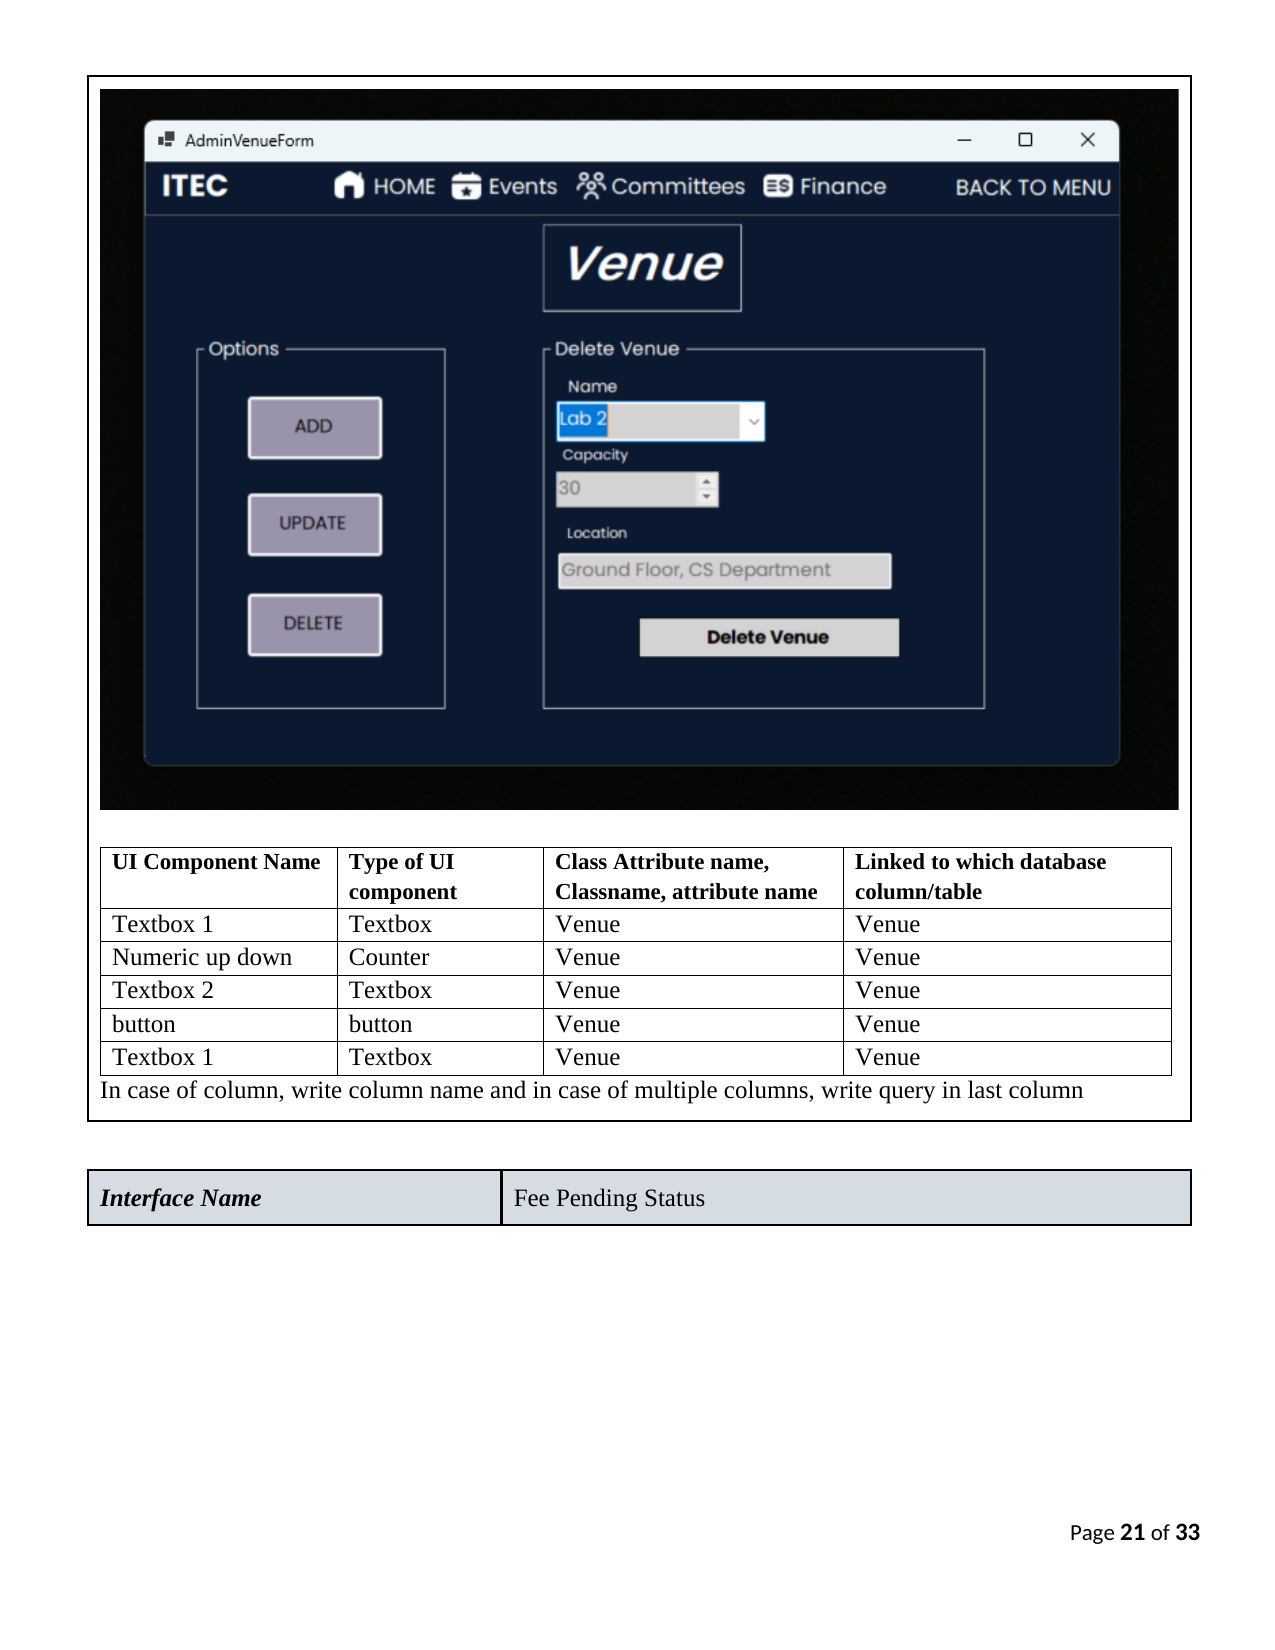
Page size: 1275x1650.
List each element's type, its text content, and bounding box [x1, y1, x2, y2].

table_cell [89, 77, 1190, 1120]
table_header Fee Pending Status [503, 1171, 1190, 1224]
table_header Interface Name [89, 1171, 500, 1224]
picture [100, 89, 1179, 810]
